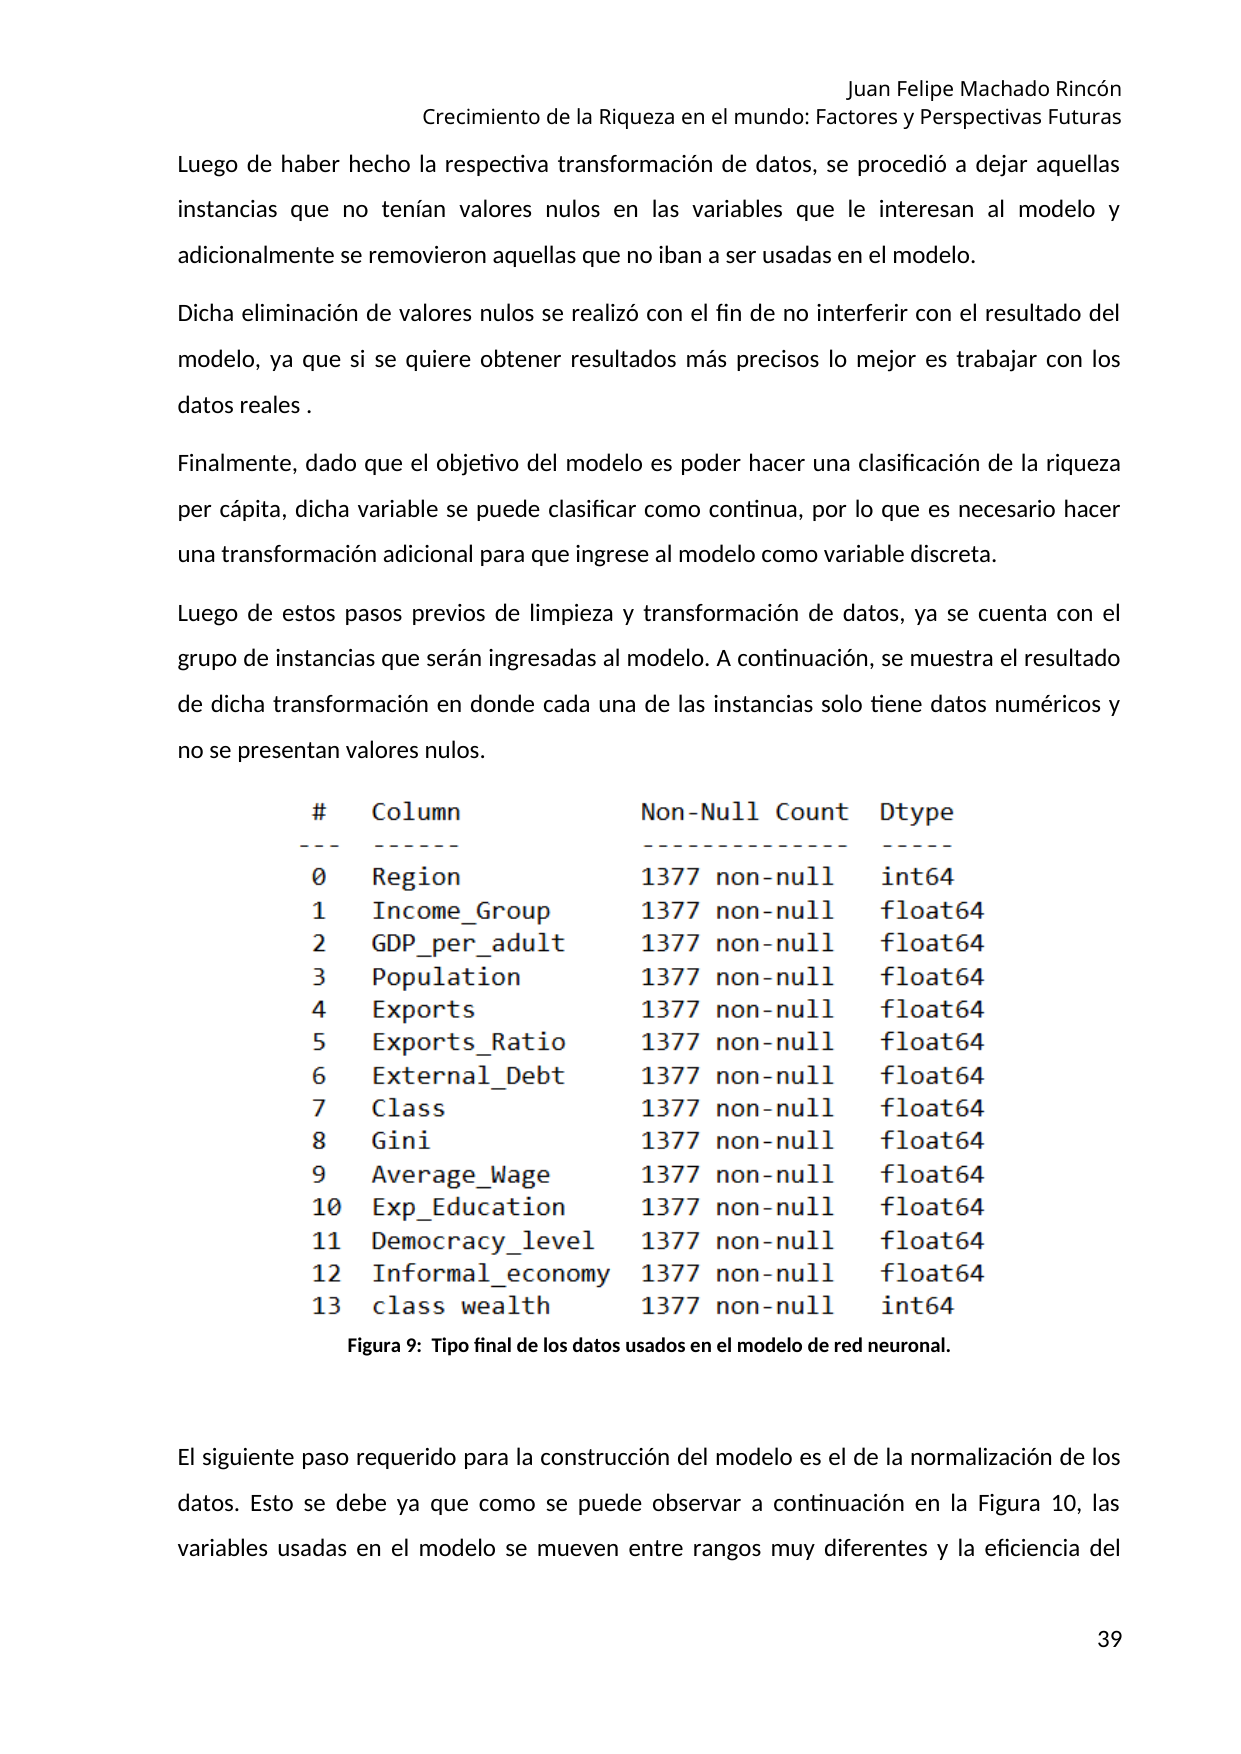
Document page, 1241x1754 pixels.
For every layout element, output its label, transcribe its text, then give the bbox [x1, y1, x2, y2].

text Luego de estos pasos previos de limpieza y transformación de datos, ya se cuenta con el grupo de instancias que serán ingresadas al modelo. A continuación, se muestra el resultado de dicha transformación en donde cada una de las instancias solo tiene datos numéricos y no se presentan valores nulos. [177, 597, 1122, 764]
text Dicha eliminación de valores nulos se realizó con el fin de no interferir con el resultado del modelo, ya que si se quiere obtener resultados más precisos lo mejor es trabajar con los datos reales . [177, 297, 1122, 419]
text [177, 1441, 1122, 1563]
text Luego de haber hecho la respectiva transformación de datos, se procedió a dejar aquellas instancias que no tenían valores nulos en las variables que le interesan al modelo y adicionalmente se removieron aquellas que no iban a ser usadas en el modelo. [177, 148, 1122, 270]
text Figura 9: Tipo final de los datos usados en el modelo de red neuronal. [177, 1332, 1122, 1358]
picture [285, 792, 1014, 1317]
text Finalmente, dado que el objetivo del modelo es poder hacer una clasificación de la riqueza per cápita, dicha variable se puede clasificar como continua, por lo que es necesario hacer una transformación adicional para que ingrese al modelo como variable discreta. [177, 447, 1122, 569]
